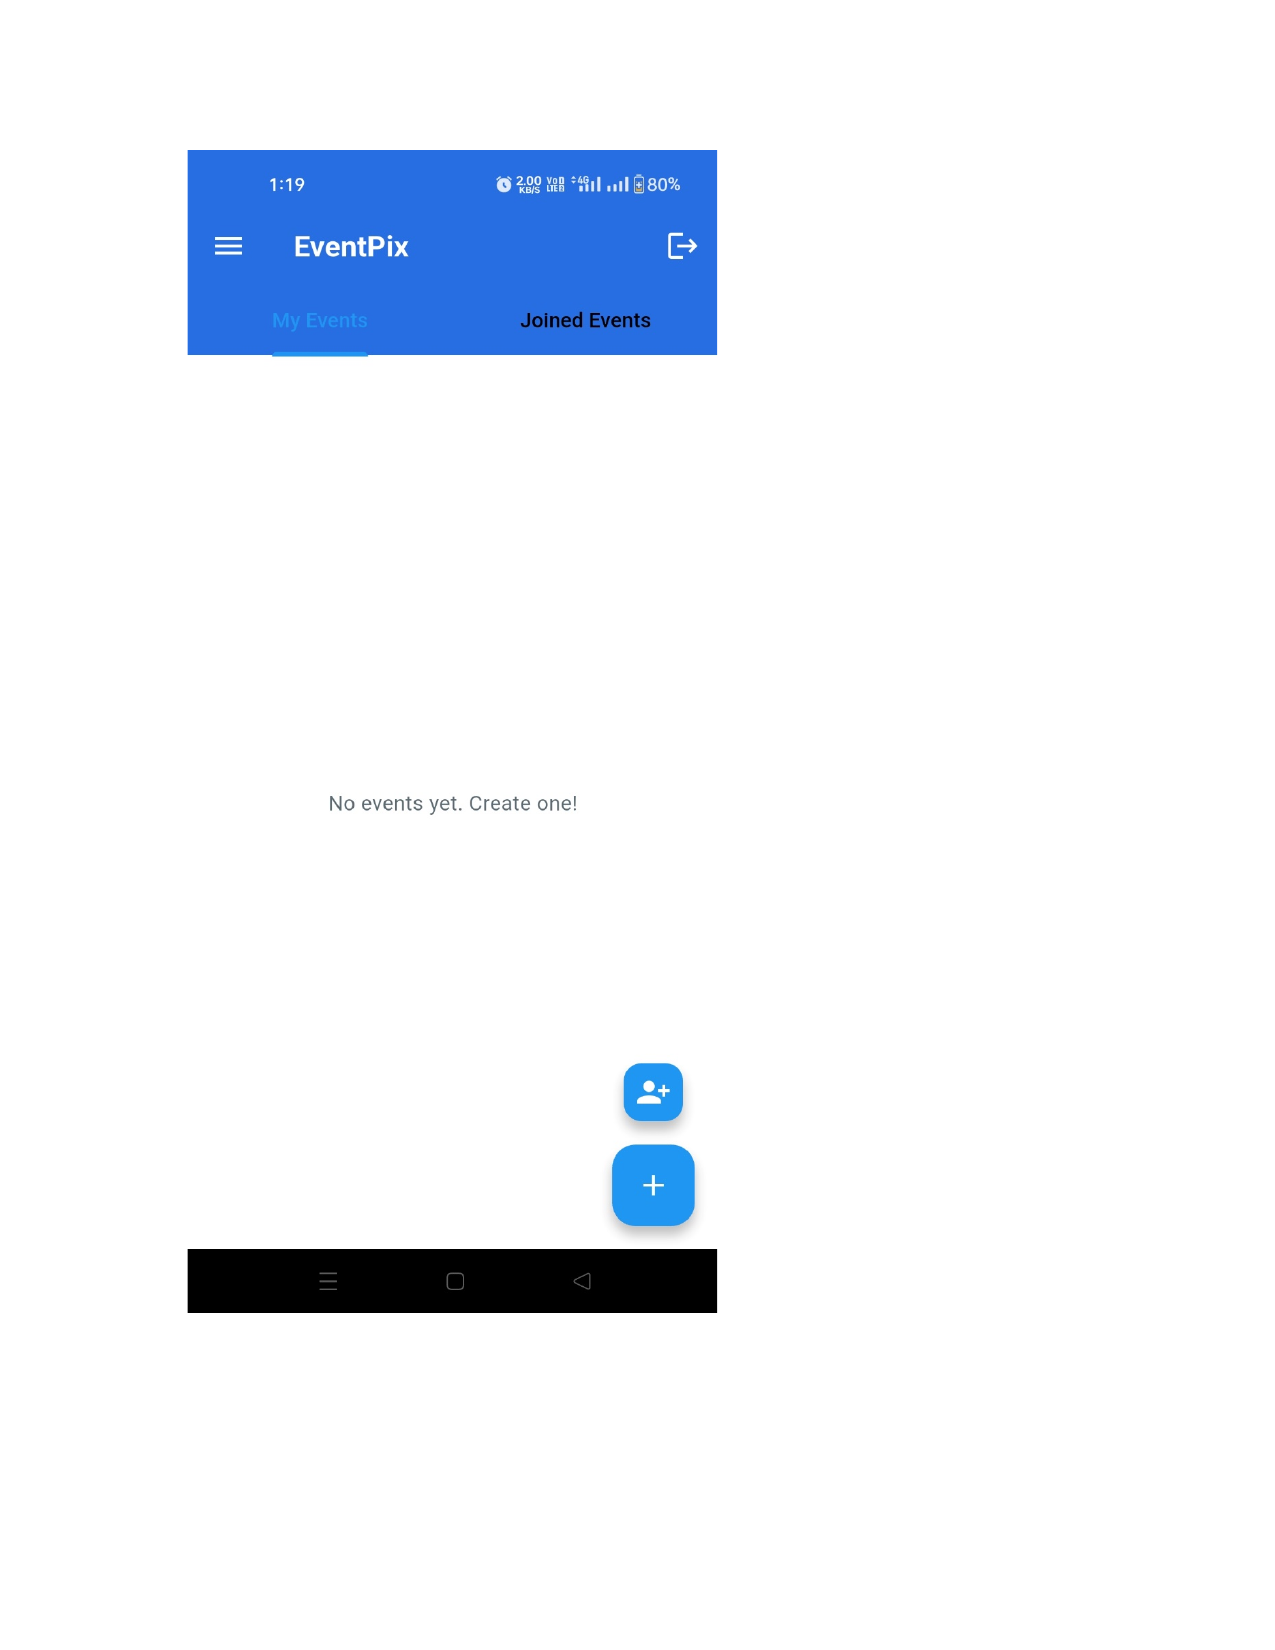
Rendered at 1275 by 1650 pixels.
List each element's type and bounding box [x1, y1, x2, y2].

picture [187, 150, 718, 1313]
